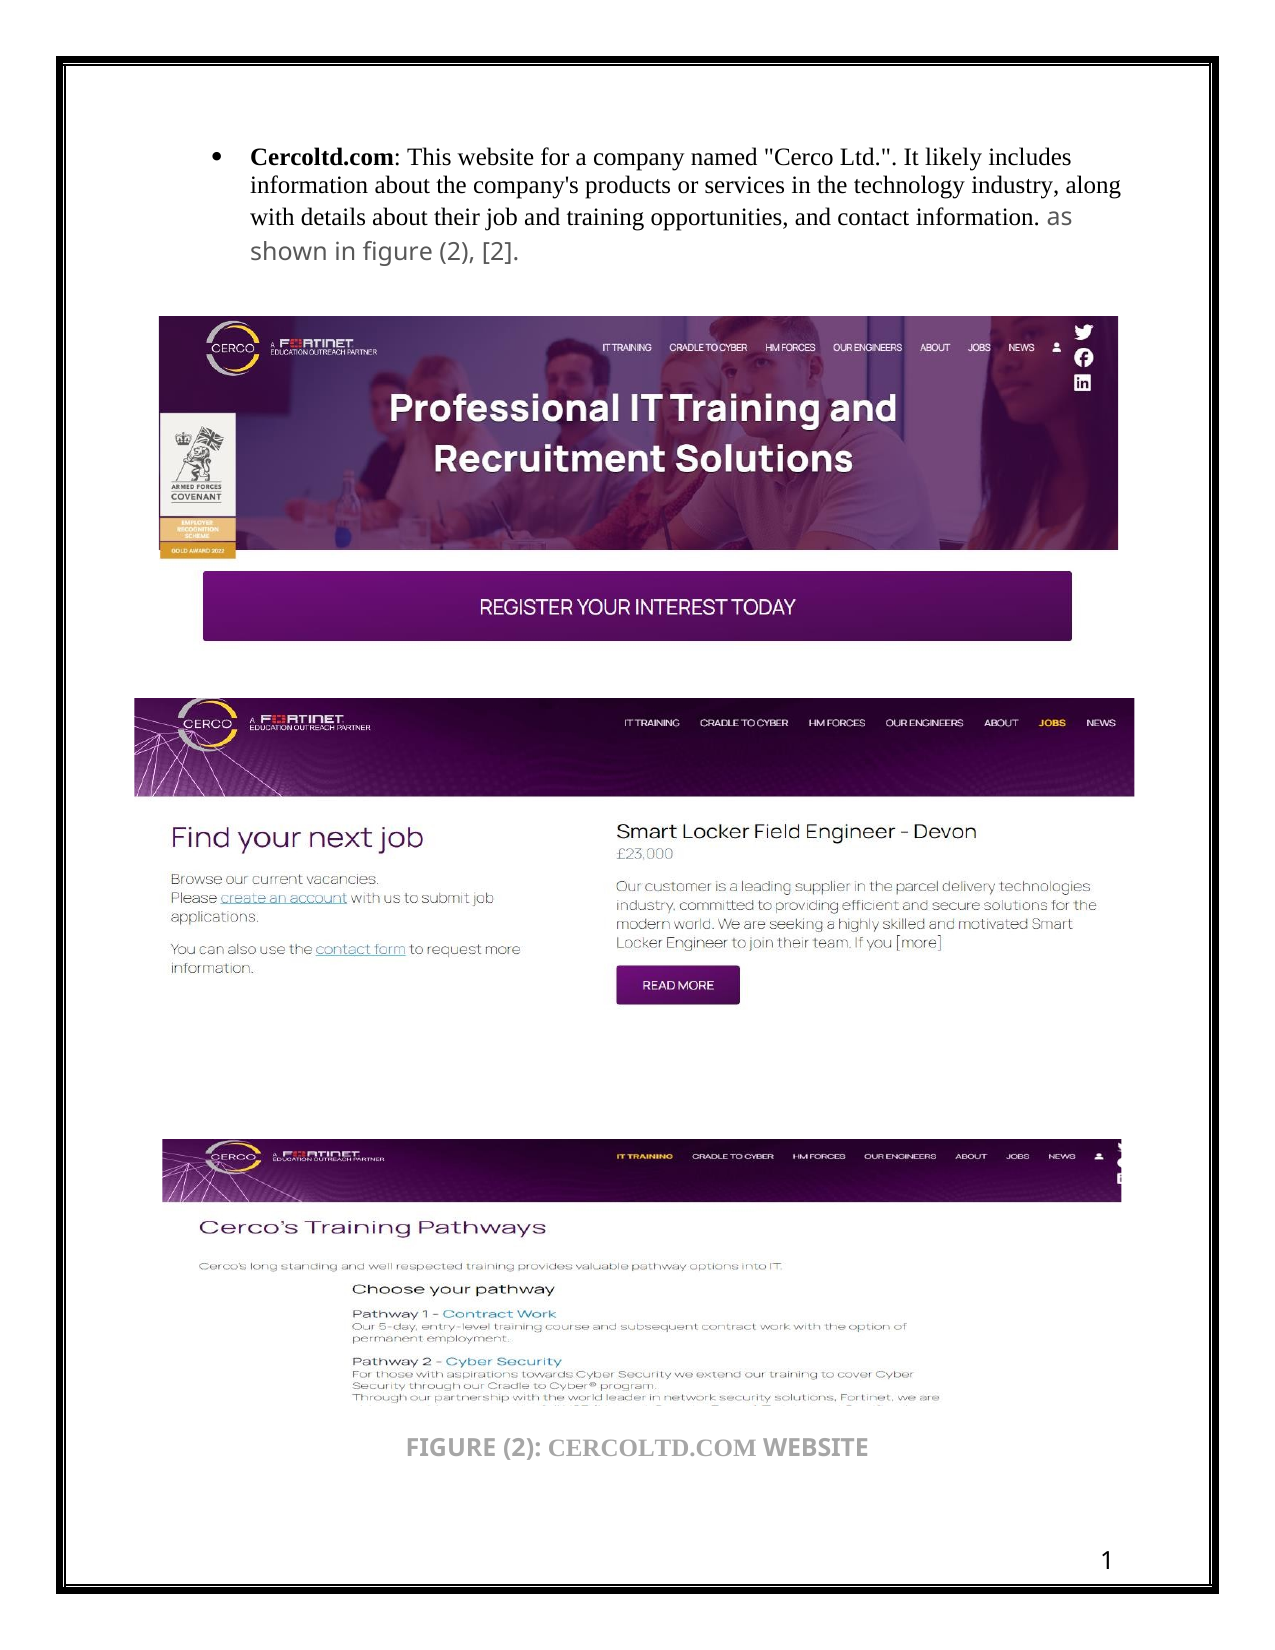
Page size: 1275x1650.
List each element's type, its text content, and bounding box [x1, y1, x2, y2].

text FIGURE (2): CERCOLTD.COM WEBSITE [152, 1161, 1122, 1463]
picture [134, 698, 1135, 1010]
list Cercoltd.com: This website for a company named "Cerco Ltd.". It likely includes information about the company's products or services in the technology industry, along with details about their job and training opportunities, and contact information. as shown in figure (2), [2]. [212, 142, 1121, 267]
picture [162, 1139, 1122, 1161]
picture [158, 316, 1119, 651]
